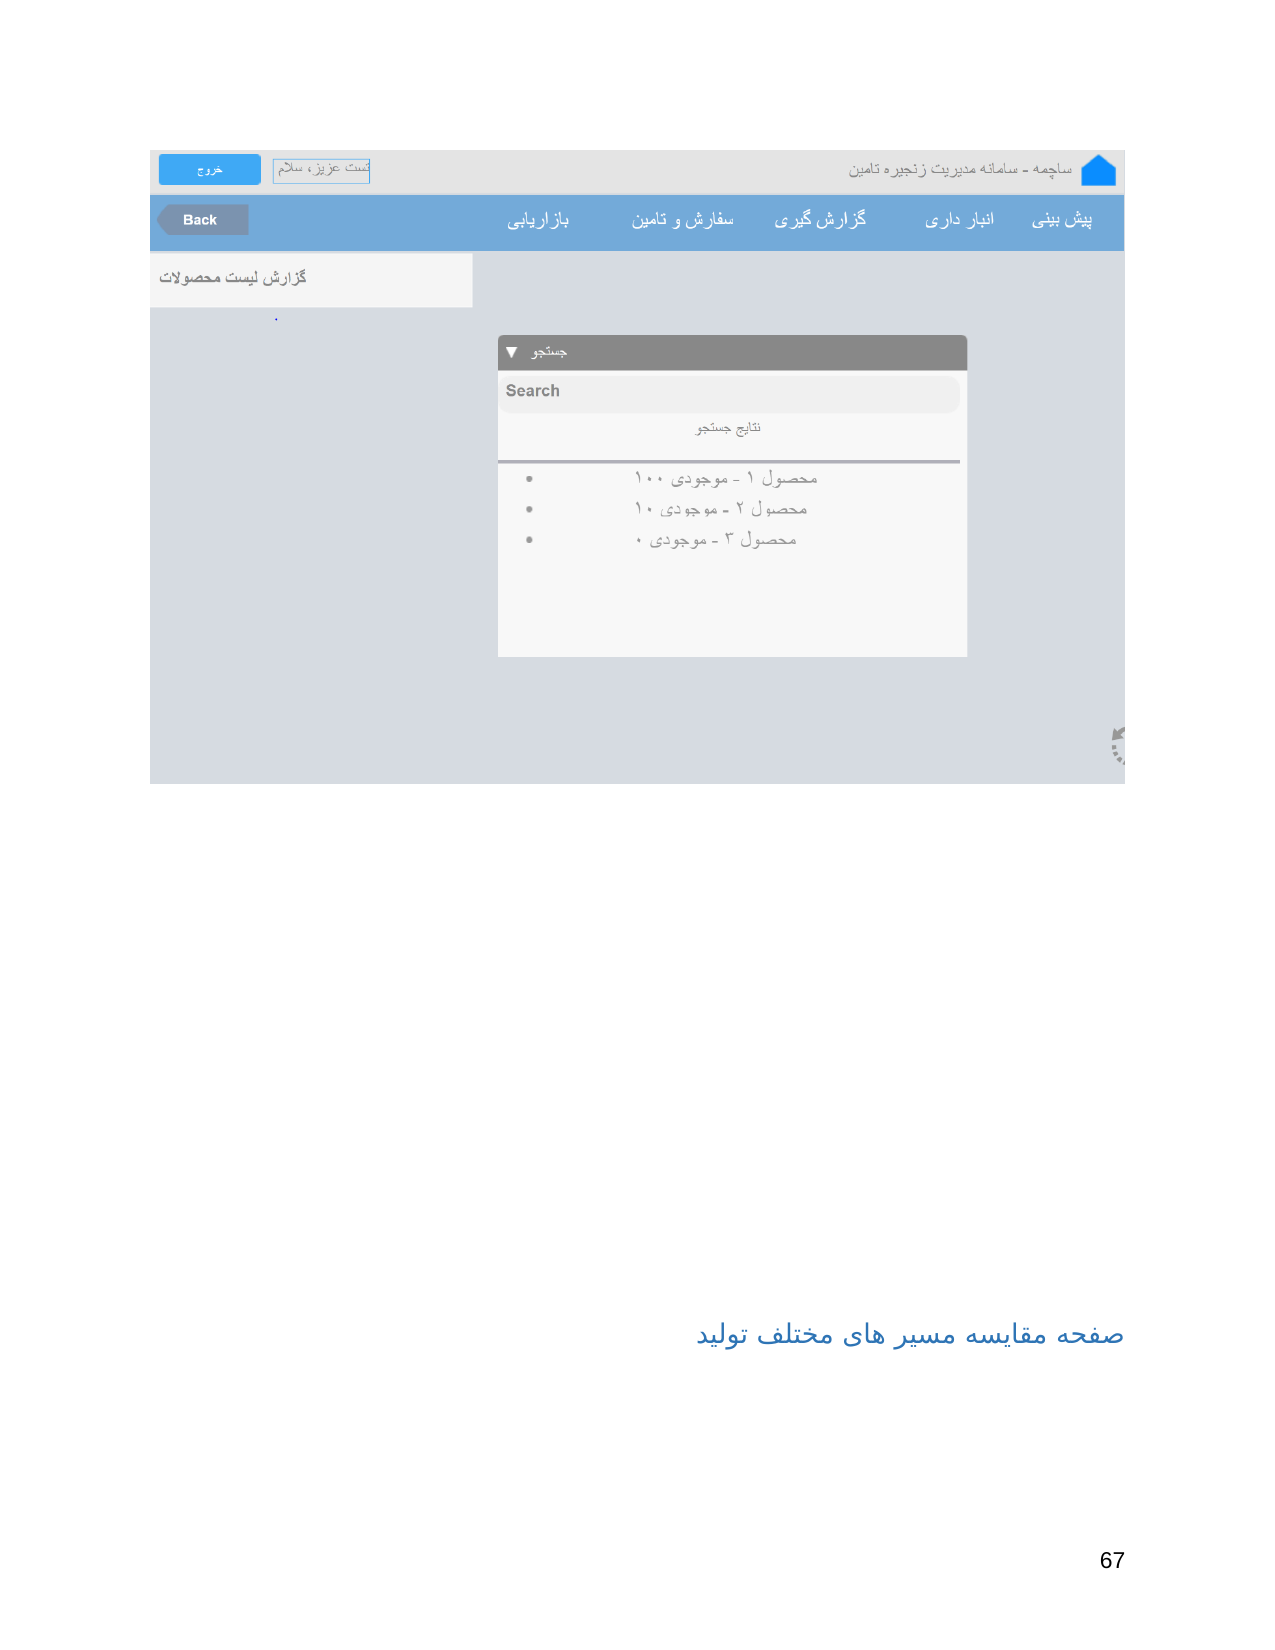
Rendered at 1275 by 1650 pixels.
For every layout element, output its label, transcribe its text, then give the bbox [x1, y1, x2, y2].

picture [150, 150, 1125, 784]
subtitle صفحه مقایسه مسیر های مختلف تولید [150, 1318, 1125, 1350]
